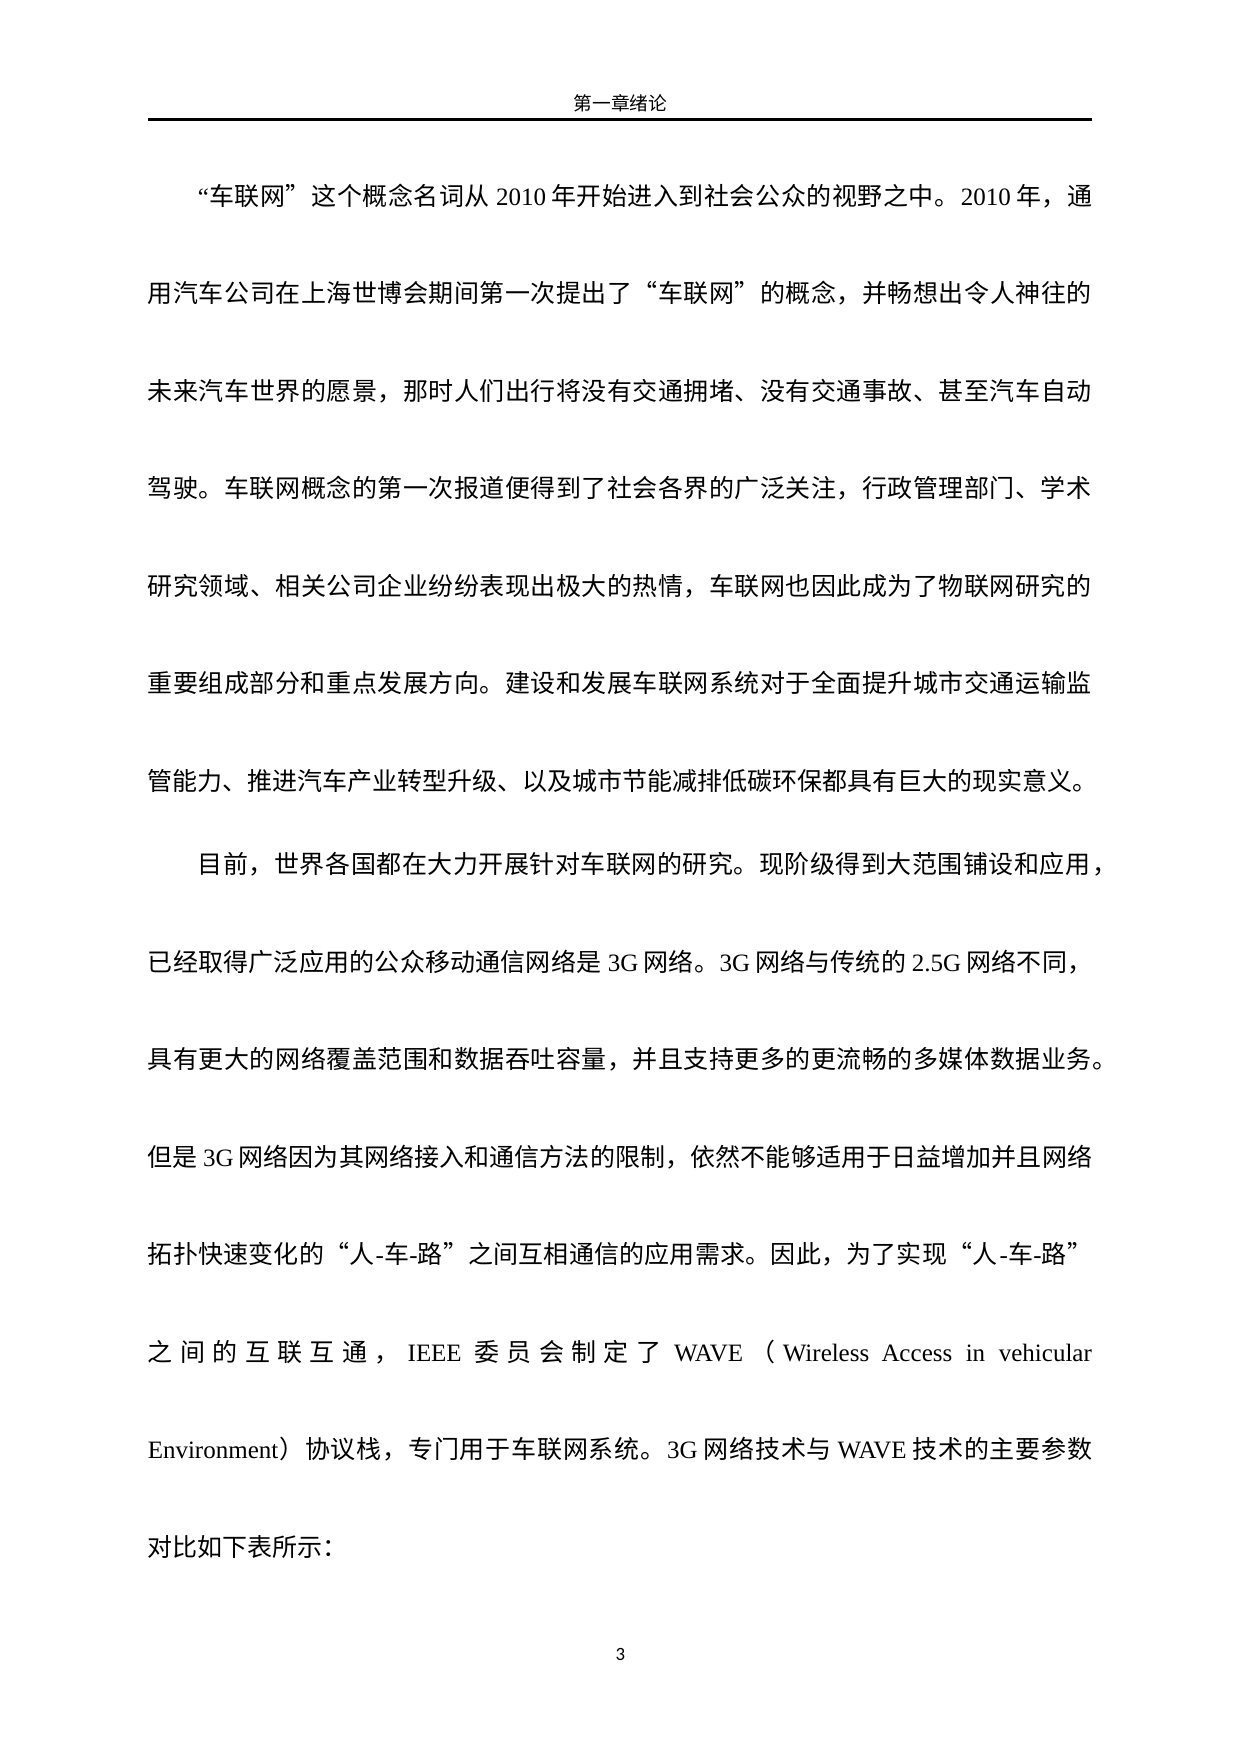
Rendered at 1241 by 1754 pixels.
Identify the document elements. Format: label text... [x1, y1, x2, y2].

text “车联网”这个概念名词从2010年开始进入到社会公众的视野之中。2010年，通用汽车公司在上海世博会期间第一次提出了“车联网”的概念，并畅想出令人神往的未来汽车世界的愿景，那时人们出行将没有交通拥堵、没有交通事故、甚至汽车自动驾驶。车联网概念的第一次报道便得到了社会各界的广泛关注，行政管理部门、学术研究领域、相关公司企业纷纷表现出极大的热情，车联网也因此成为了物联网研究的重要组成部分和重点发展方向。建设和发展车联网系统对于全面提升城市交通运输监管能力、推进汽车产业转型升级、以及城市节能减排低碳环保都具有巨大的现实意义。 [148, 162, 1092, 812]
text 目前，世界各国都在大力开展针对车联网的研究。现阶级得到大范围铺设和应用，已经取得广泛应用的公众移动通信网络是网络。3G网络与传统的网络不同，具有更大的网络覆盖范围和数据吞吐容量，并且支持更多的更流畅的多媒体数据业务。但是网络因为其网络接入和通信方法的限制，依然不能够适用于日益增加并且网络拓扑快速变化的“人-车-路”之间互相通信的应用需求。因此，为了实现“人-车-路”之间的互联互通，IEEE委员会制定了WAVE（Wireless Access in vehicular Environment）协议栈，专门用于车联网系统。3G网络技术与WAVE技术的主要参数对比如下表所示： [148, 830, 1092, 1578]
